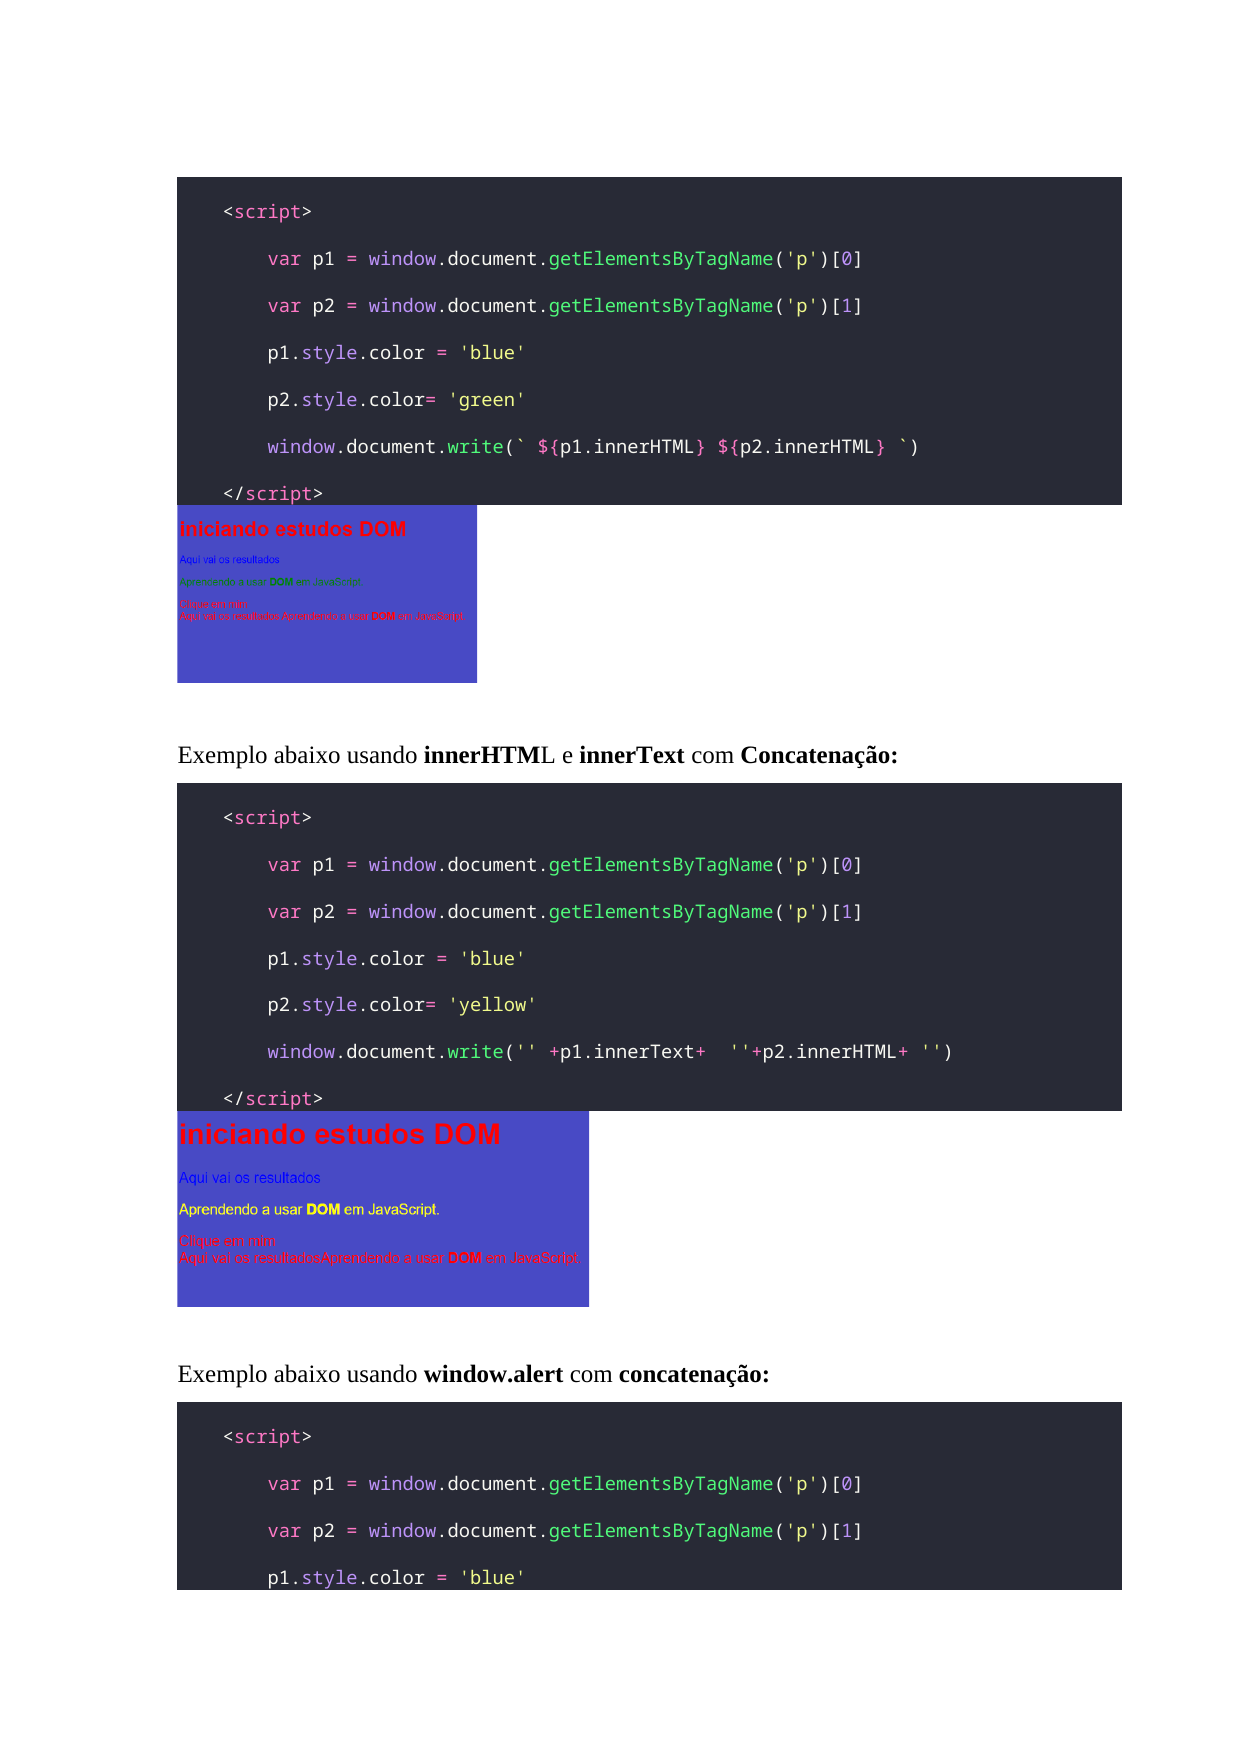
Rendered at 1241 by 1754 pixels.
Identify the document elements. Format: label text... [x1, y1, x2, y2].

text var p1 = window.document.getElementsByTagName('p')[0] [177, 1449, 1122, 1496]
text var p2 = window.document.getElementsByTagName('p')[1] [177, 1496, 1122, 1543]
text <script> [177, 1402, 1122, 1449]
text var p1 = window.document.getElementsByTagName('p')[0] [177, 224, 1122, 271]
text <script> [177, 177, 1122, 224]
picture [177, 1111, 590, 1307]
text p2.style.color= 'yellow' [177, 970, 1122, 1017]
text p1.style.color = 'blue' [177, 318, 1122, 365]
picture [177, 505, 478, 683]
text Exemplo abaixo usando innerHTML e innerText com Concatenação: [177, 740, 1122, 768]
text p1.style.color = 'blue' [177, 1543, 1122, 1590]
text var p1 = window.document.getElementsByTagName('p')[0] [177, 830, 1122, 877]
text p2.style.color= 'green' [177, 365, 1122, 412]
text <script> [177, 783, 1122, 830]
text p1.style.color = 'blue' [177, 923, 1122, 970]
text </script> [177, 458, 1122, 505]
text </script> [177, 1064, 1122, 1111]
text window.document.write(` ${p1.innerHTML} ${p2.innerHTML} `) [177, 412, 1122, 458]
text var p2 = window.document.getElementsByTagName('p')[1] [177, 271, 1122, 318]
text window.document.write('' +p1.innerText+ ''+p2.innerHTML+ '') [177, 1017, 1122, 1064]
text Exemplo abaixo usando window.alert com concatenação: [177, 1359, 1122, 1388]
text var p2 = window.document.getElementsByTagName('p')[1] [177, 877, 1122, 923]
